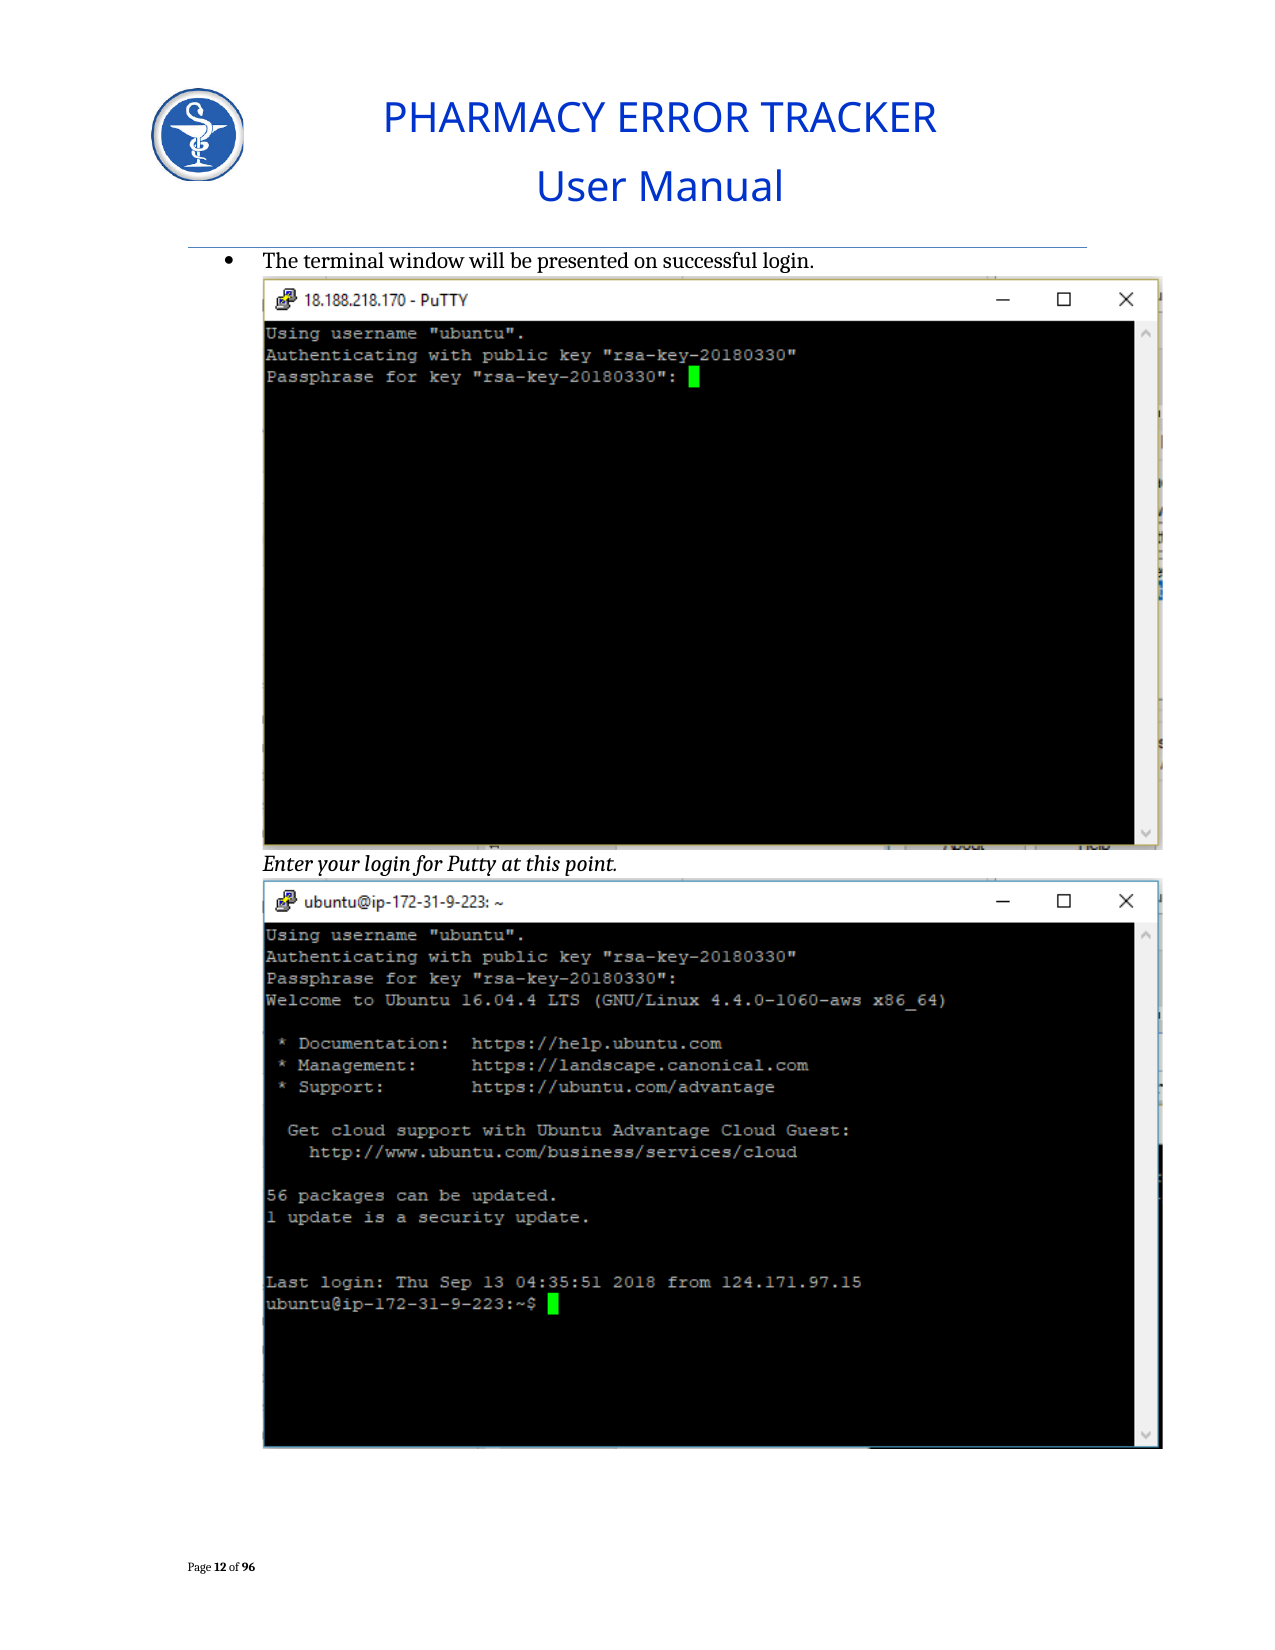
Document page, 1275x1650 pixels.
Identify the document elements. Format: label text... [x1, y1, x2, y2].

picture [150, 87, 244, 181]
picture [262, 276, 1163, 850]
picture [262, 878, 1163, 1449]
